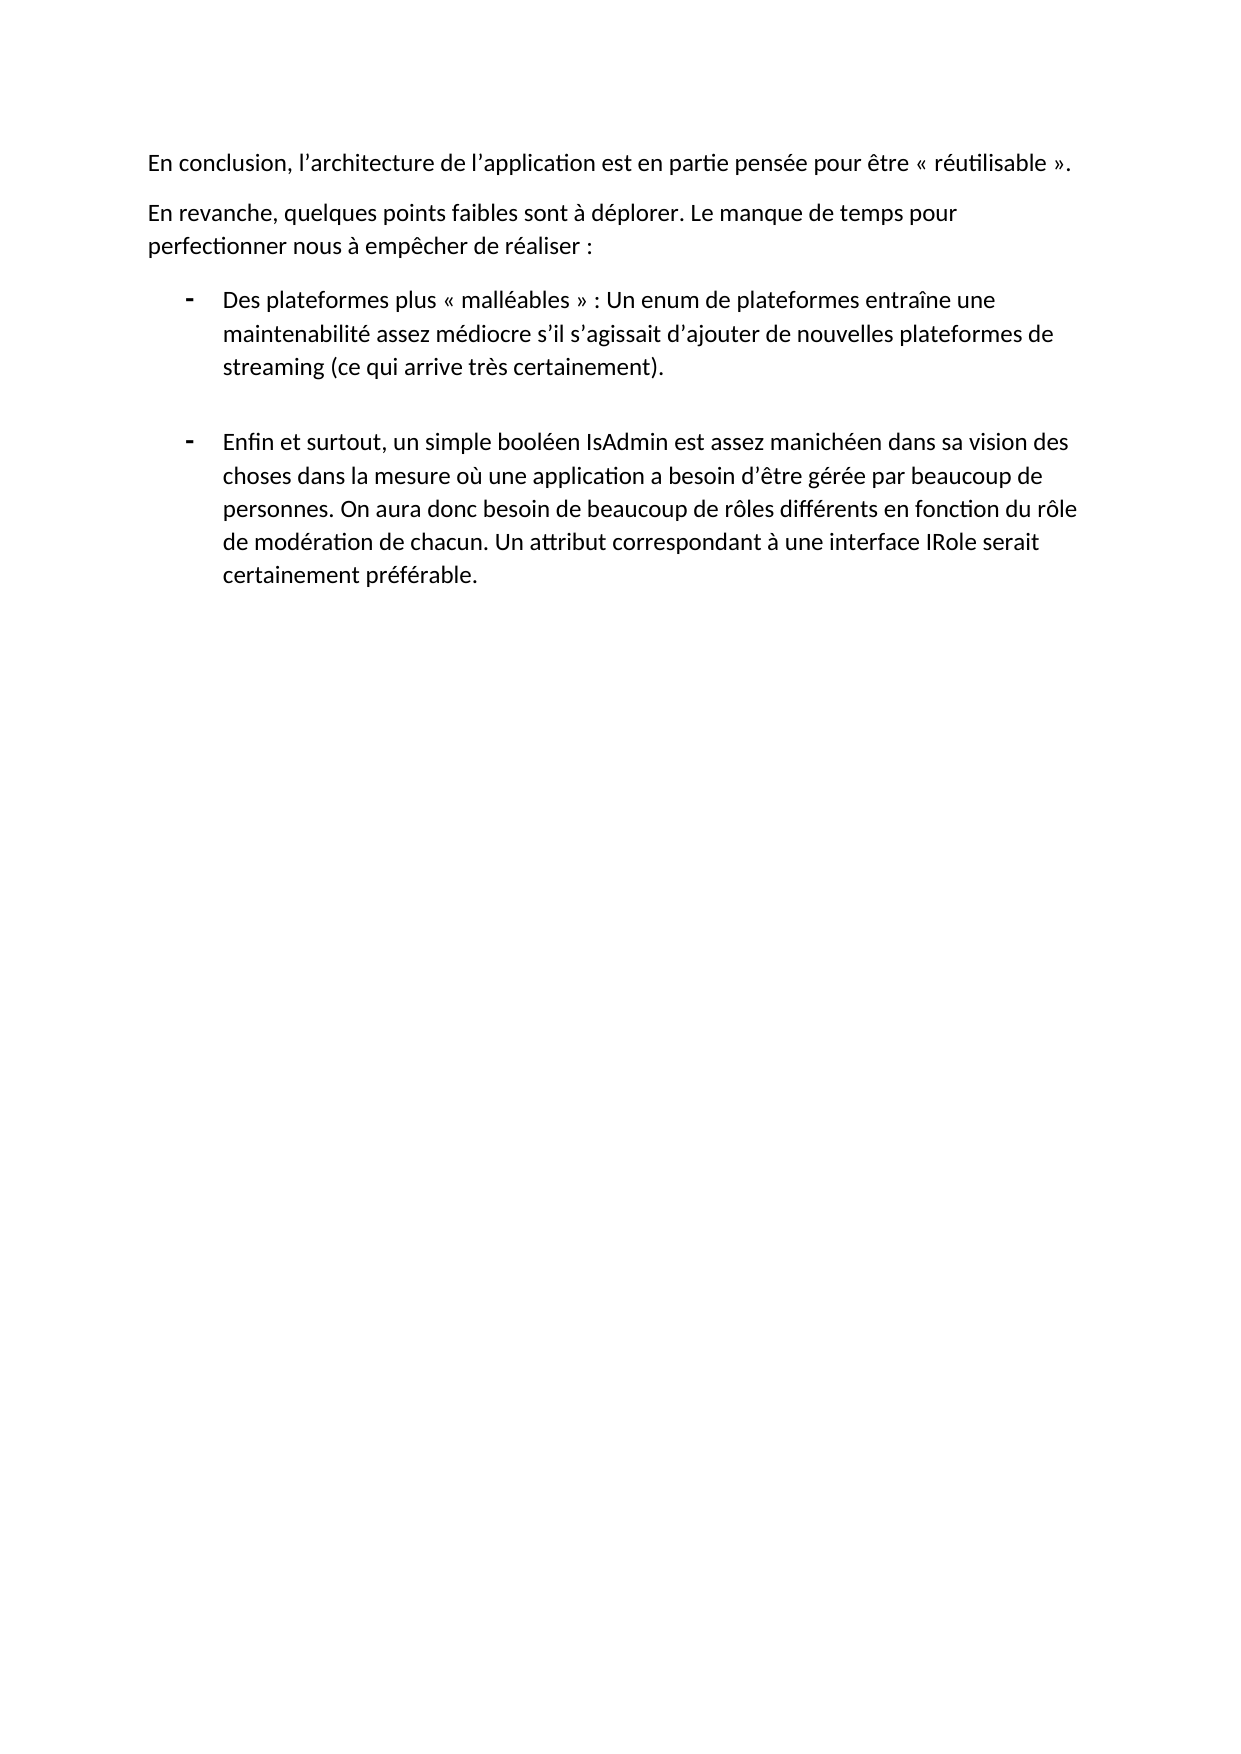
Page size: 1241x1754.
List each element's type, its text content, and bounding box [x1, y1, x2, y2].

text En conclusion, l’architecture de l’application est en partie pensée pour être « réutilisable ». [148, 148, 1093, 178]
text En revanche, quelques points faibles sont à déplorer. Le manque de temps pour perfectionner nous à empêcher de réaliser : [148, 197, 1093, 261]
list Des plateformes plus « malléables » : Un enum de plateformes entraîne une maintenabilité assez médiocre s’il s’agissait d’ajouter de nouvelles plateformes de streaming (ce qui arrive très certainement). [185, 280, 1093, 381]
list Enfin et surtout, un simple booléen IsAdmin est assez manichéen dans sa vision des choses dans la mesure où une application a besoin d’être gérée par beaucoup de personnes. On aura donc besoin de beaucoup de rôles différents en fonction du rôle de modération de chacun. Un attribut correspondant à une interface IRole serait certainement préférable. [185, 422, 1093, 589]
